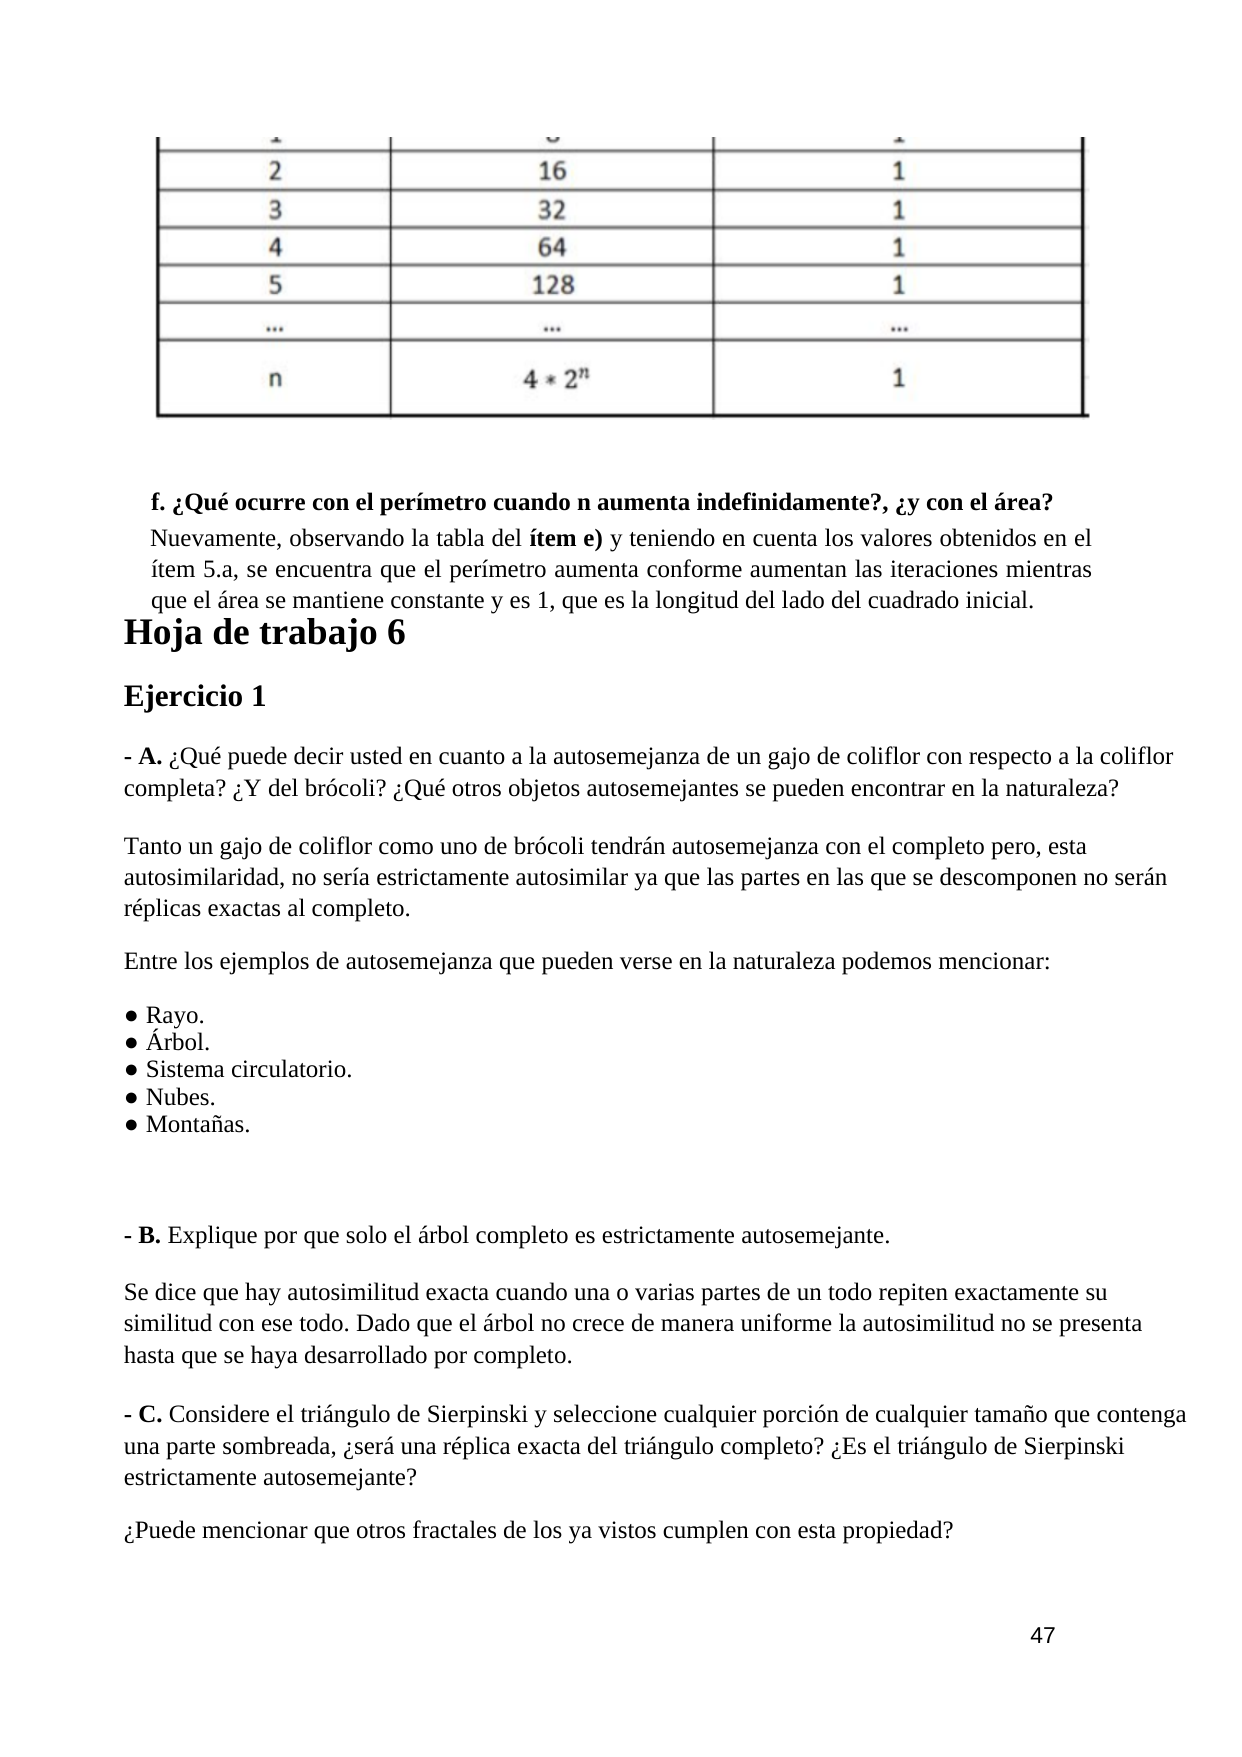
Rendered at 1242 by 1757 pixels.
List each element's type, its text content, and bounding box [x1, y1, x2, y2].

text Nuevamente, observando la tabla del ítem e) y teniendo en cuenta los valores obtenidos en el ítem 5.a, se encuentra que el perímetro aumenta conforme aumentan las iteraciones mientras que el área se mantiene constante y es 1, que es la longitud del lado del cuadrado inicial. [150, 523, 1093, 614]
text ● Rayo. [123, 1004, 1188, 1028]
text ● Sistema circulatorio. [123, 1059, 1188, 1083]
text Hoja de trabajo 6 [123, 616, 1188, 652]
text - A. ¿Qué puede decir usted en cuanto a la autosemejanza de un gajo de coliflor con respecto a la coliflor completa? ¿Y del brócoli? ¿Qué otros objetos autosemejantes se pueden encontrar en la naturaleza? [123, 741, 1188, 802]
text Se dice que hay autosimilitud exacta cuando una o varias partes de un todo repiten exactamente su similitud con ese todo. Dado que el árbol no crece de manera uniforme la autosimilitud no se presenta hasta que se haya desarrollado por completo. [123, 1277, 1188, 1368]
text ● Árbol. [123, 1032, 1188, 1055]
picture [153, 137, 1092, 420]
text ● Montañas. [123, 1113, 1188, 1137]
text Entre los ejemplos de autosemejanza que pueden verse en la naturaleza podemos mencionar: [123, 951, 1188, 974]
text Ejercicio 1 [123, 683, 1188, 712]
text - B. Explique por que solo el árbol completo es estrictamente autosemejante. [123, 1225, 1188, 1248]
text ● Nubes. [123, 1086, 1188, 1110]
text - C. Considere el triángulo de Sierpinski y seleccione cualquier porción de cualquier tamaño que contenga una parte sombreada, ¿será una réplica exacta del triángulo completo? ¿Es el triángulo de Sierpinski estrictamente autosemejante? [123, 1399, 1188, 1491]
text Tanto un gajo de coliflor como uno de brócoli tendrán autosemejanza con el completo pero, esta autosimilaridad, no sería estrictamente autosimilar ya que las partes en las que se descomponen no serán réplicas exactas al completo. [123, 831, 1188, 922]
text ¿Puede mencionar que otros fractales de los ya vistos cumplen con esta propiedad? [123, 1519, 1188, 1543]
